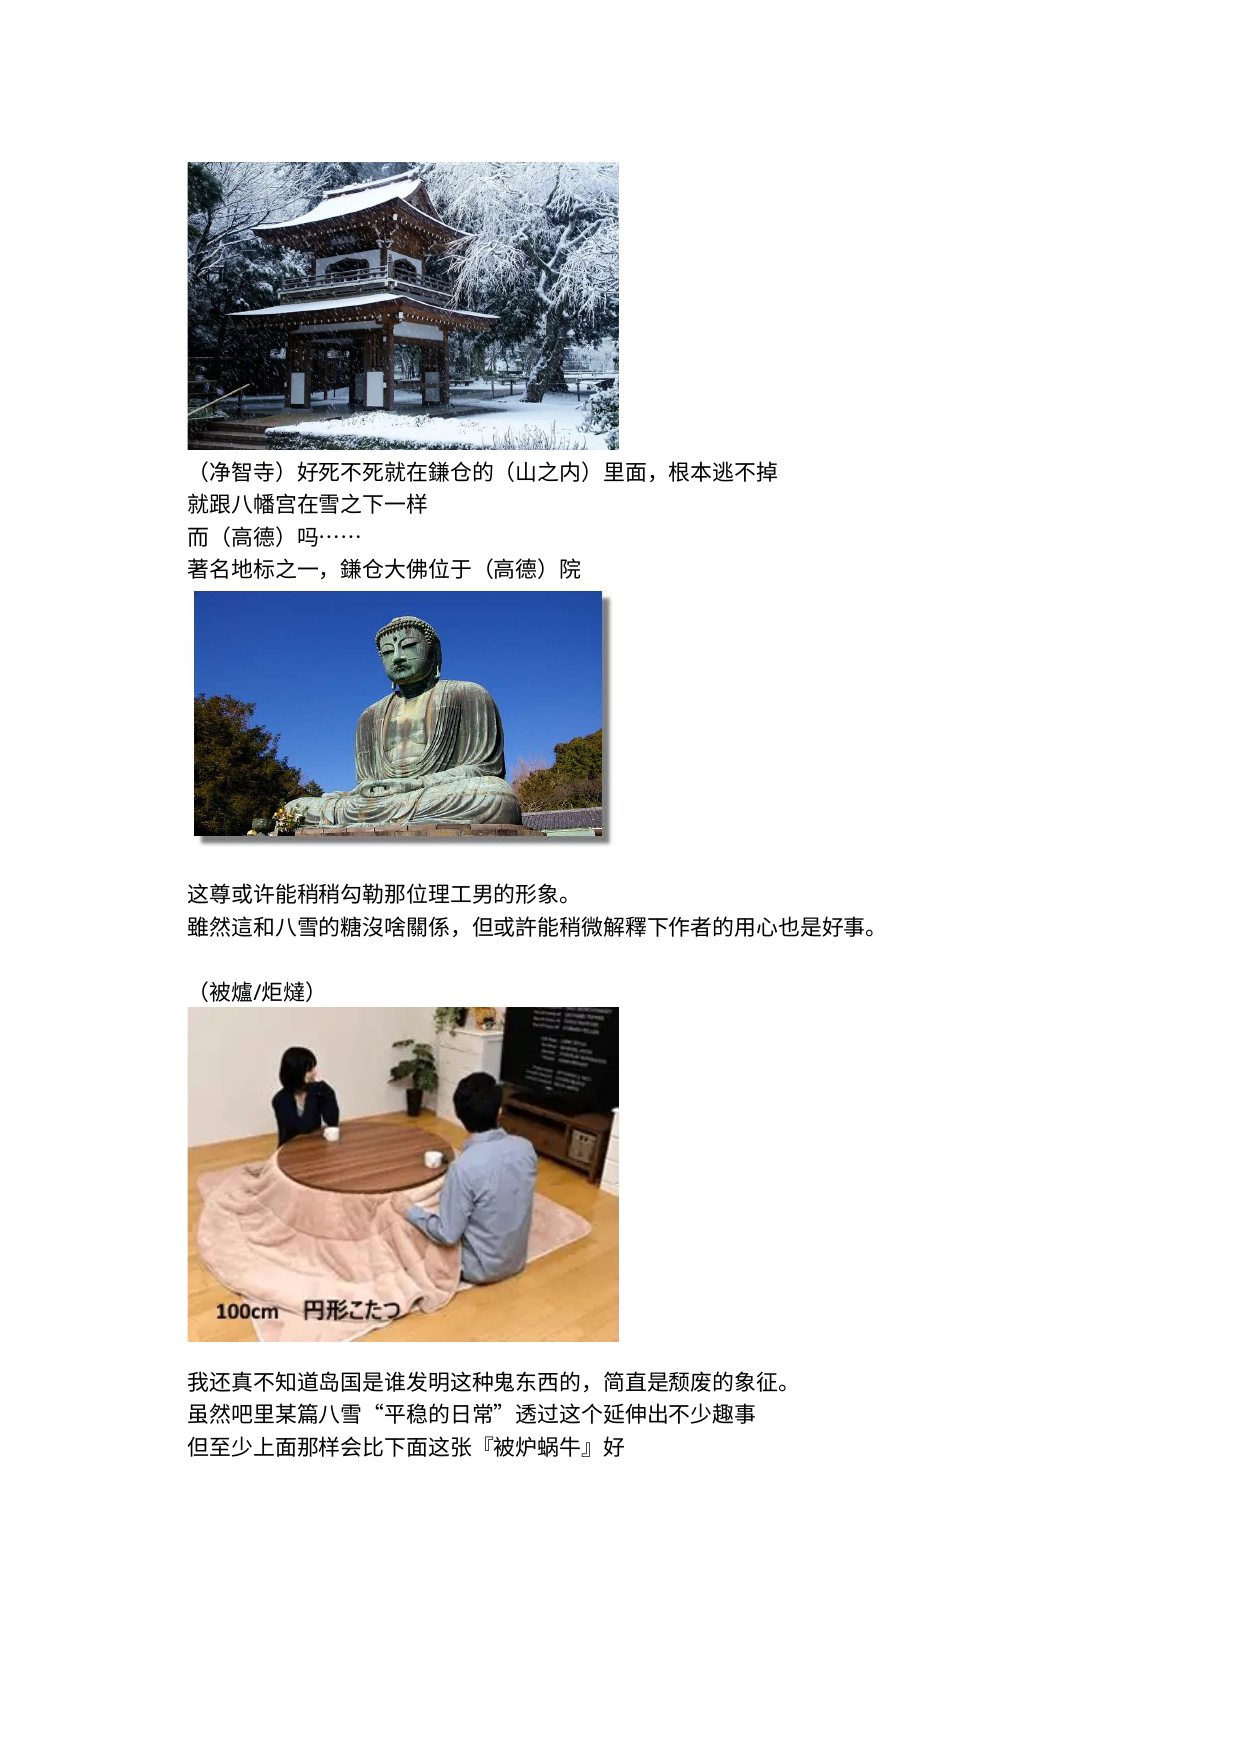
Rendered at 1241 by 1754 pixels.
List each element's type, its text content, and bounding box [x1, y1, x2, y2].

text 就跟八幡宫在雪之下一样 [187, 487, 1053, 519]
text 但至少上面那样会比下面这张『被炉蜗牛』好 [187, 1429, 1053, 1462]
picture [187, 162, 619, 450]
text 而（高德）吗⋯⋯ [187, 519, 1053, 552]
text 著名地标之一，鎌仓大佛位于（高德）院 [187, 552, 1053, 584]
picture [187, 584, 619, 853]
text 虽然吧里某篇八雪“平稳的日常”透过这个延伸出不少趣事 [187, 1397, 1053, 1429]
text （被爐/炬燵） [187, 974, 1053, 1007]
text 我还真不知道岛国是谁发明这种鬼东西的，简直是颓废的象征。 [187, 1364, 1053, 1397]
text 雖然這和八雪的糖沒啥關係，但或許能稍微解釋下作者的用心也是好事。 [187, 909, 1053, 942]
text 这尊或许能稍稍勾勒那位理工男的形象。 [187, 877, 1053, 909]
text （净智寺）好死不死就在鎌仓的（山之内）里面，根本逃不掉 [187, 454, 1053, 487]
picture [187, 1007, 619, 1342]
